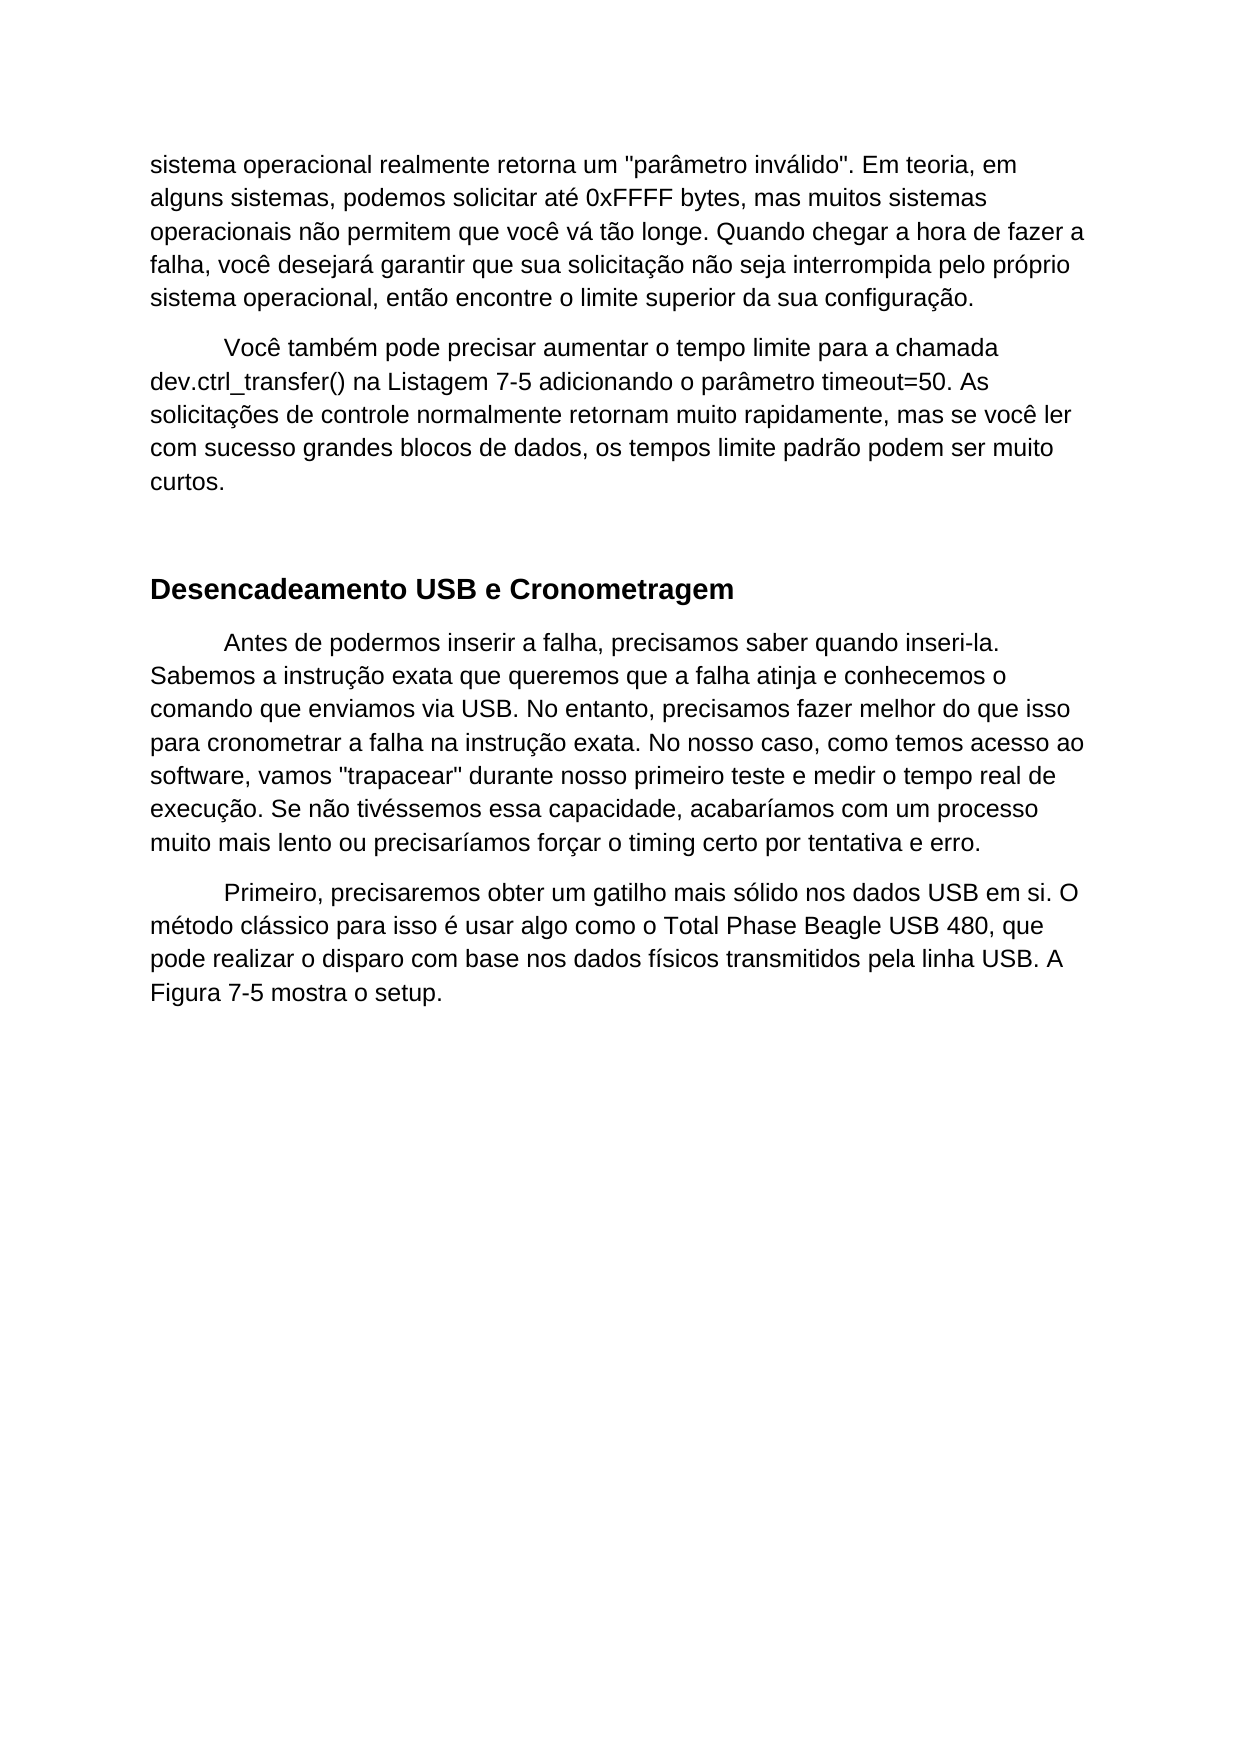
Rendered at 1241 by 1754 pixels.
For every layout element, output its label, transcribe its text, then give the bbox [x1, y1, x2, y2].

text Desencadeamento USB e Cronometragem [150, 572, 1090, 606]
text Antes de podermos inserir a falha, precisamos saber quando inseri-la. Sabemos a instrução exata que queremos que a falha atinja e conhecemos o comando que enviamos via USB. No entanto, precisamos fazer melhor do que isso para cronometrar a falha na instrução exata. No nosso caso, como temos acesso ao software, vamos "trapacear" durante nosso primeiro teste e medir o tempo real de execução. Se não tivéssemos essa capacidade, acabaríamos com um processo muito mais lento ou precisaríamos forçar o timing certo por tentativa e erro. [150, 628, 1090, 856]
text Primeiro, precisaremos obter um gatilho mais sólido nos dados USB em si. O método clássico para isso é usar algo como o Total Phase Beagle USB 480, que pode realizar o disparo com base nos dados físicos transmitidos pela linha USB. A Figura 7-5 mostra o setup. [150, 878, 1090, 1006]
text Você também pode precisar aumentar o tempo limite para a chamada dev.ctrl_transfer() na Listagem 7-5 adicionando o parâmetro timeout=50. As solicitações de controle normalmente retornam muito rapidamente, mas se você ler com sucesso grandes blocos de dados, os tempos limite padrão podem ser muito curtos. [150, 333, 1090, 495]
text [150, 150, 1090, 312]
